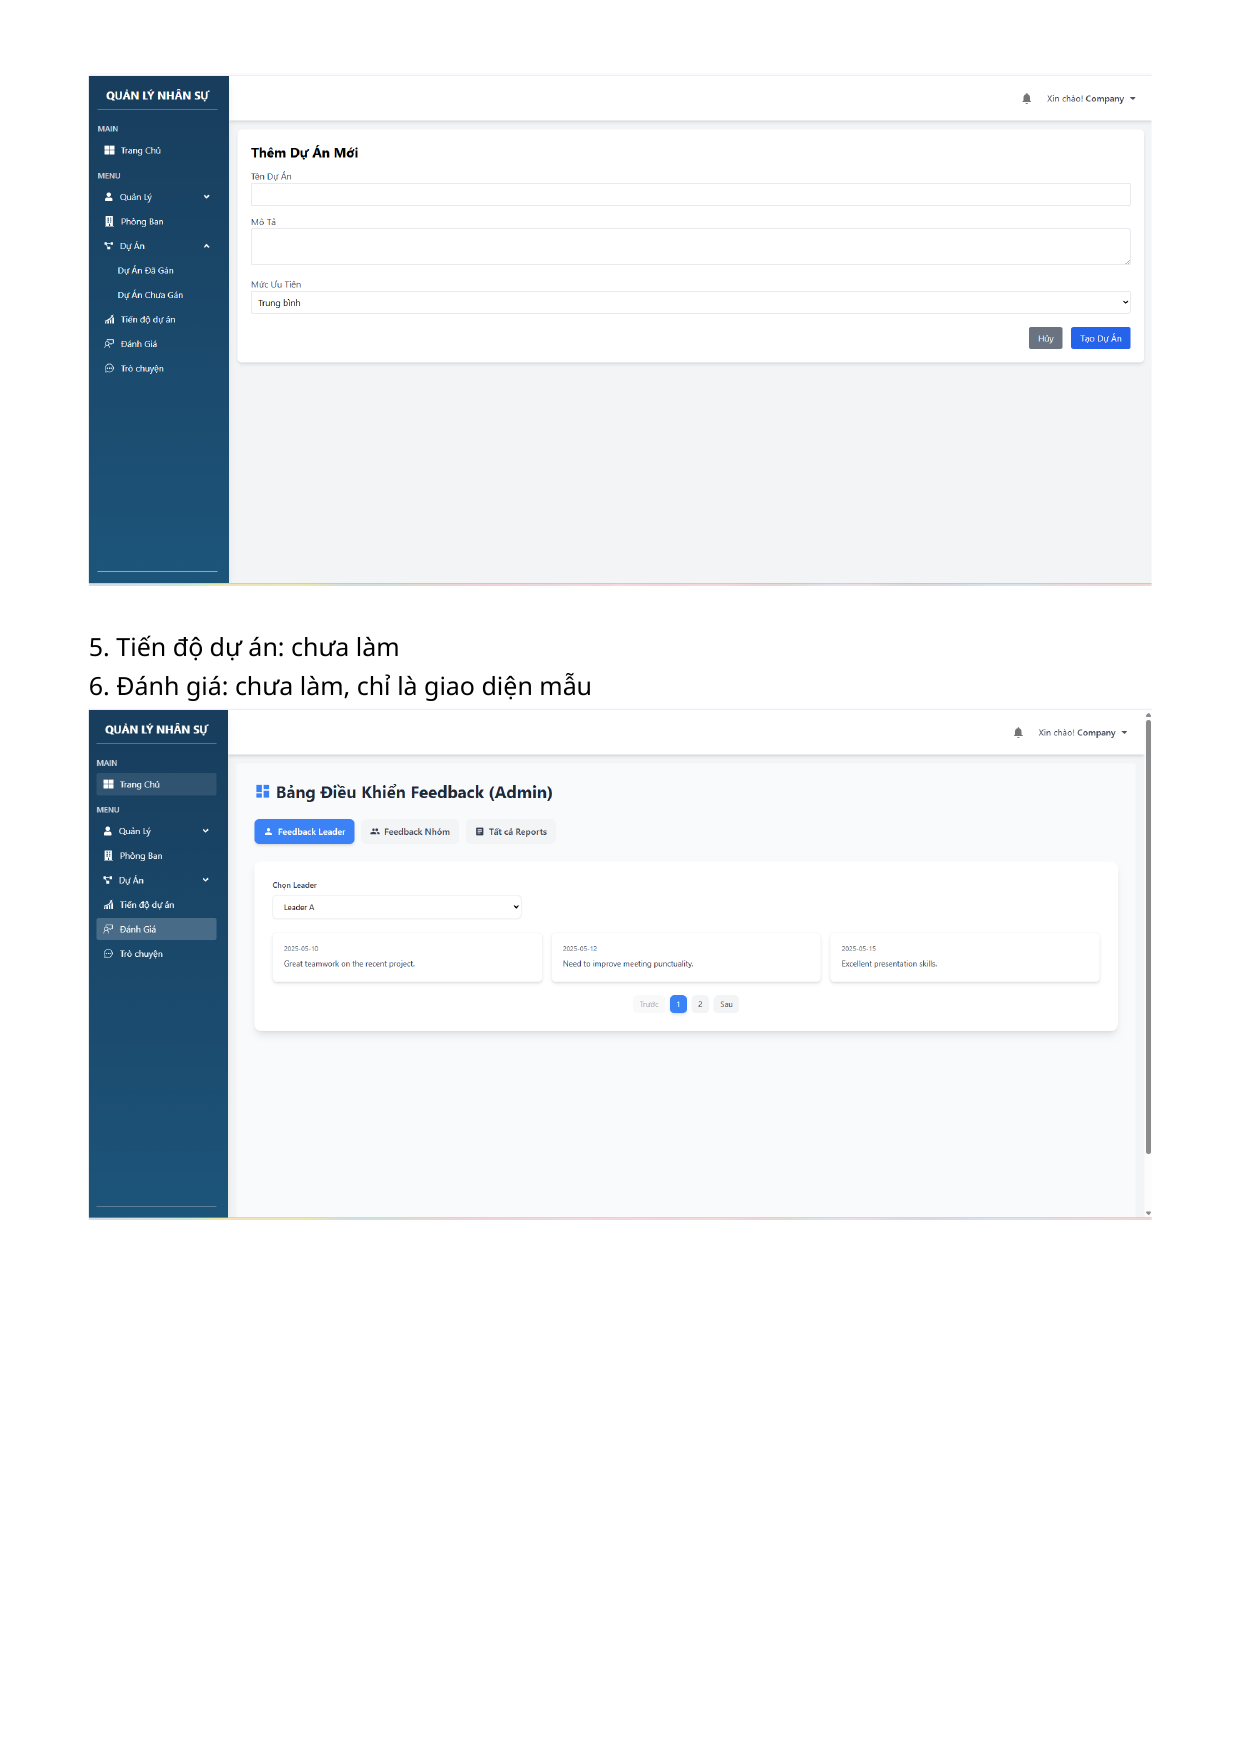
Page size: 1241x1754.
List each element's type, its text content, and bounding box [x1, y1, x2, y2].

text 6. Đánh giá: chưa làm, chỉ là giao diện mẫu [89, 669, 1152, 703]
picture [88, 708, 1152, 1220]
text 5. Tiến độ dự án: chưa làm [89, 630, 1152, 664]
picture [88, 73, 1152, 586]
